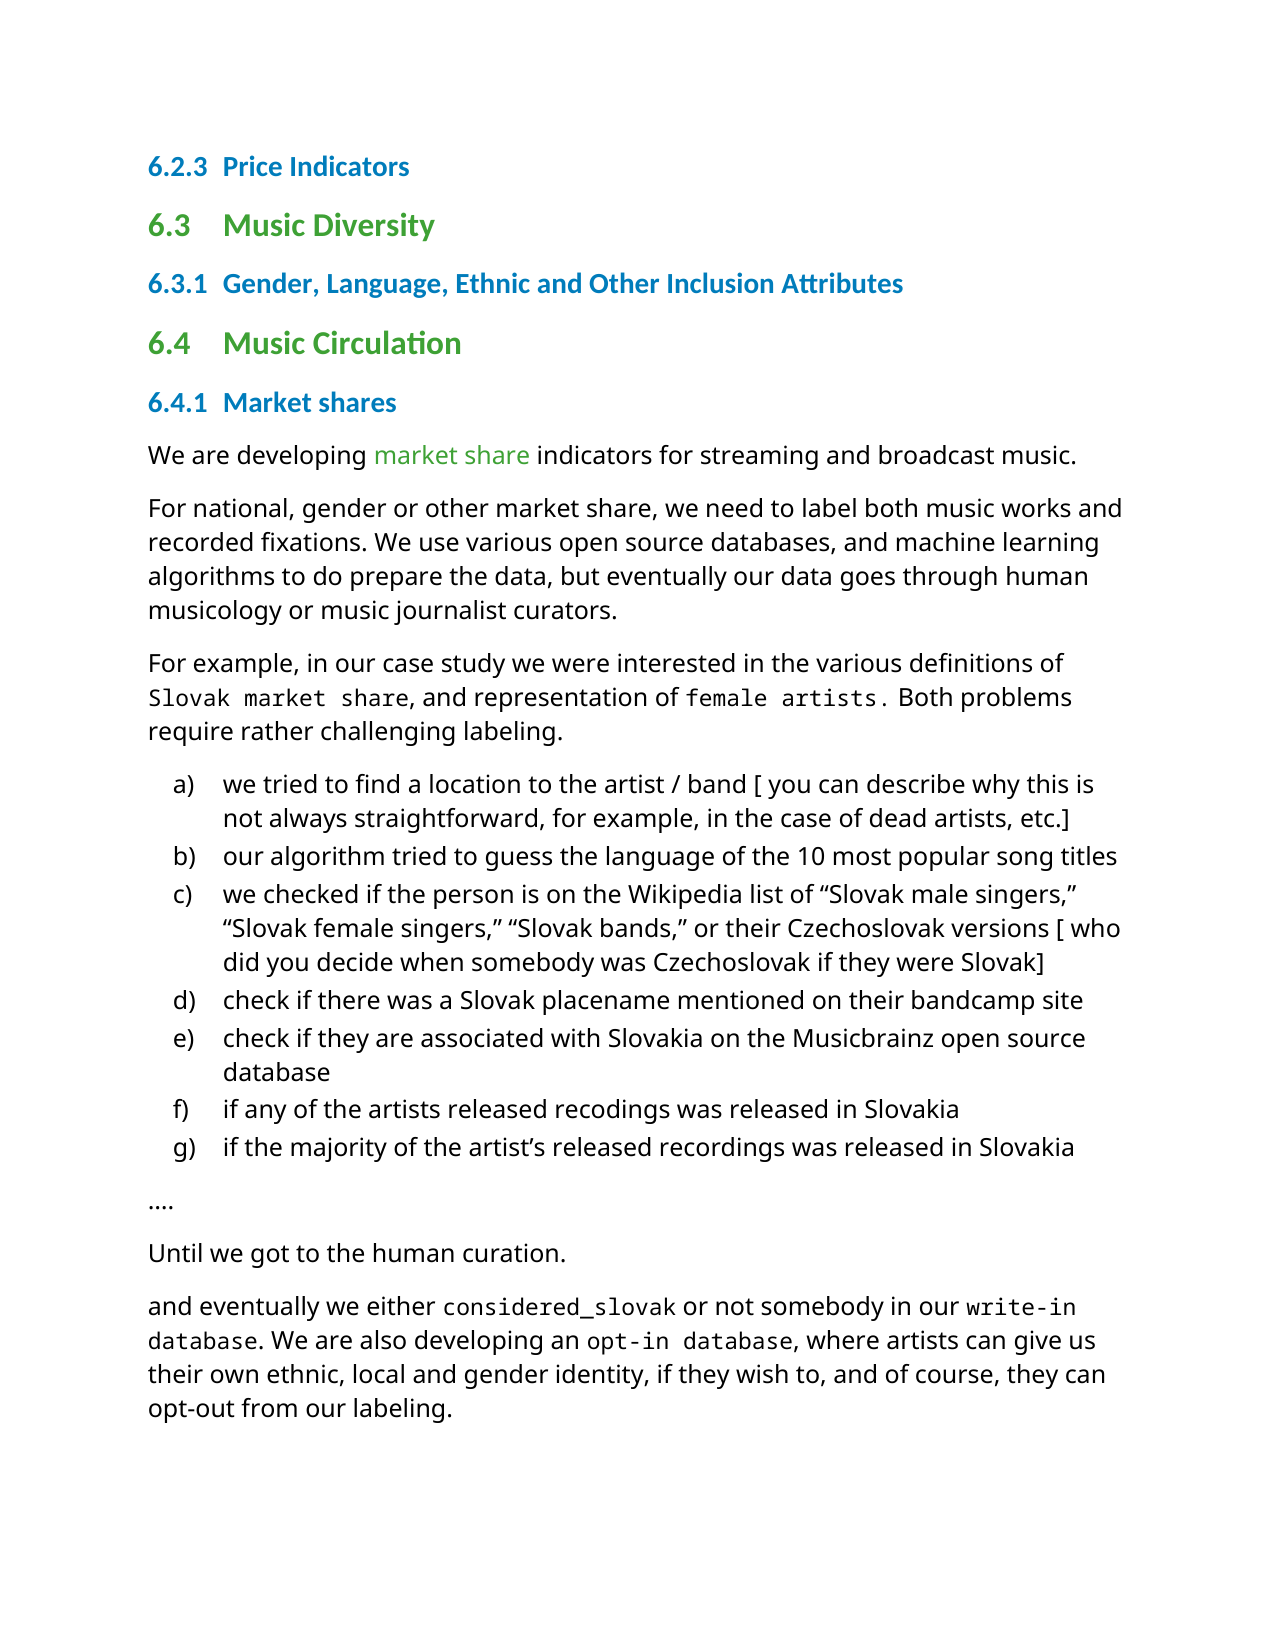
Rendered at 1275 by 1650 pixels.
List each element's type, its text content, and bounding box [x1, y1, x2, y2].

text We are developing market share indicators for streaming and broadcast music. [148, 438, 1127, 472]
list if the majority of the artist’s released recordings was released in Slovakia [173, 1130, 1127, 1164]
subtitle 6.2.3 Price Indicators [148, 148, 1127, 183]
text …. [148, 1183, 1127, 1217]
subtitle 6.4.1 Market shares [148, 384, 1127, 419]
list our algorithm tried to guess the language of the 10 most popular song titles [173, 839, 1127, 873]
list we tried to find a location to the artist / band [ you can describe why this is not always straightforward, for example, in the case of dead artists, etc.] [173, 767, 1127, 835]
subtitle 6.3 Music Diversity [148, 204, 1127, 245]
text and eventually we either considered_slovak or not somebody in our write-in database. We are also developing an opt-in database, where artists can give us their own ethnic, local and gender identity, if they wish to, and of course, they can opt-out from our labeling. [148, 1288, 1127, 1424]
list we checked if the person is on the Wikipedia list of “Slovak male singers,” “Slovak female singers,” “Slovak bands,” or their Czechoslovak versions [ who did you decide when somebody was Czechoslovak if they were Slovak] [173, 876, 1127, 979]
subtitle 6.4 Music Circulation [148, 322, 1127, 363]
subtitle 6.3.1 Gender, Language, Ethnic and Other Inclusion Attributes [148, 266, 1127, 301]
text Until we got to the human curation. [148, 1236, 1127, 1269]
list check if they are associated with Slovakia on the Musicbrainz open source database [173, 1020, 1127, 1088]
text For national, gender or other market share, we need to label both music works and recorded fixations. We use various open source databases, and machine learning algorithms to do prepare the data, but eventually our data goes through human musicology or music journalist curators. [148, 491, 1127, 627]
list check if there was a Slovak placename mentioned on their bandcamp site [173, 982, 1127, 1016]
text For example, in our case study we were interested in the various definitions of Slovak market share, and representation of female artists. Both problems require rather challenging labeling. [148, 646, 1127, 748]
list if any of the artists released recodings was released in Slovakia [173, 1092, 1127, 1126]
